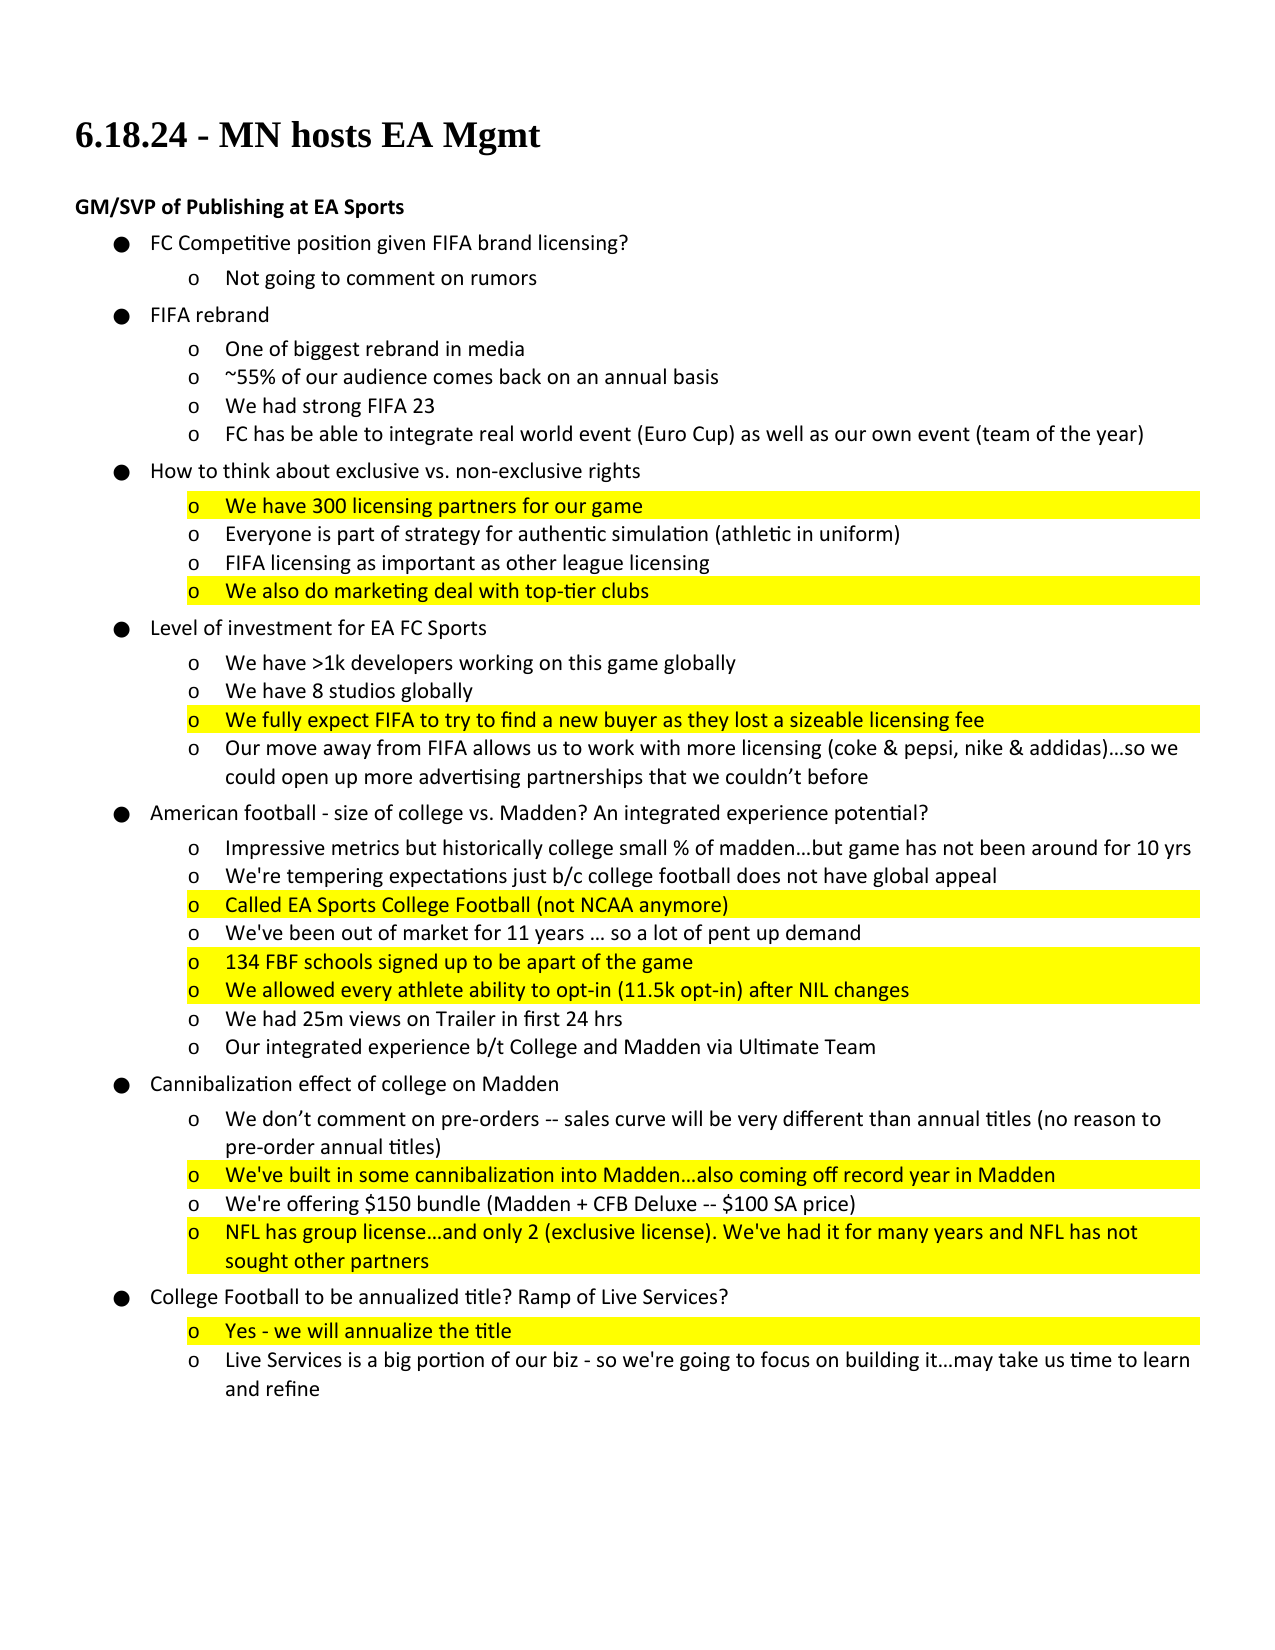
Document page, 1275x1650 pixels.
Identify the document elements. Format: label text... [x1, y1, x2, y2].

list 134 FBF schools signed up to be apart of the game [187, 947, 1200, 975]
list Not going to comment on rumors [187, 263, 1200, 291]
list We don’t comment on pre-orders -- sales curve will be very different than annual titles (no reason to pre-order annual titles) [187, 1104, 1200, 1160]
list FC Competitive position given FIFA brand licensing? [112, 220, 1200, 263]
list We had 25m views on Trailer in first 24 hrs [187, 1004, 1200, 1032]
list Impressive metrics but historically college small % of madden…but game has not been around for 10 yrs [187, 833, 1200, 861]
list How to think about exclusive vs. non-exclusive rights [112, 448, 1200, 491]
list American football - size of college vs. Madden? An integrated experience potential? [112, 790, 1200, 833]
list We've been out of market for 11 years … so a lot of pent up demand [187, 918, 1200, 947]
list Our integrated experience b/t College and Madden via Ultimate Team [187, 1032, 1200, 1061]
list We have 8 studios globally [187, 676, 1200, 705]
list We fully expect FIFA to try to find a new buyer as they lost a sizeable licensing fee [187, 705, 1200, 733]
list NFL has group license…and only 2 (exclusive license). We've had it for many years and NFL has not sought other partners [187, 1217, 1200, 1274]
list FIFA licensing as important as other league licensing [187, 548, 1200, 576]
list We have >1k developers working on this game globally [187, 648, 1200, 676]
list We're offering $150 bundle (Madden + CFB Deluxe -- $100 SA price) [187, 1189, 1200, 1217]
list Called EA Sports College Football (not NCAA anymore) [187, 890, 1200, 918]
list We're tempering expectations just b/c college football does not have global appeal [187, 861, 1200, 890]
list We allowed every athlete ability to opt-in (11.5k opt-in) after NIL changes [187, 975, 1200, 1004]
list Our move away from FIFA allows us to work with more licensing (coke & pepsi, nike & addidas)…so we could open up more advertising partnerships that we couldn’t before [187, 733, 1200, 790]
subtitle 6.18.24 - MN hosts EA Mgmt [75, 112, 1200, 156]
text GM/SVP of Publishing at EA Sports [75, 192, 1200, 220]
list Everyone is part of strategy for authentic simulation (athletic in uniform) [187, 519, 1200, 548]
list Live Services is a big portion of our biz - so we're going to focus on building it…may take us time to learn and refine [187, 1345, 1200, 1402]
list We also do marketing deal with top-tier clubs [187, 576, 1200, 605]
list ~55% of our audience comes back on an annual basis [187, 362, 1200, 391]
list FC has be able to integrate real world event (Euro Cup) as well as our own event (team of the year) [187, 419, 1200, 448]
list We've built in some cannibalization into Madden…also coming off record year in Madden [187, 1160, 1200, 1189]
list Yes - we will annualize the title [187, 1317, 1200, 1345]
list We had strong FIFA 23 [187, 391, 1200, 419]
list Cannibalization effect of college on Madden [112, 1061, 1200, 1104]
list One of biggest rebrand in media [187, 334, 1200, 362]
list College Football to be annualized title? Ramp of Live Services? [112, 1274, 1200, 1317]
list We have 300 licensing partners for our game [187, 491, 1200, 519]
list FIFA rebrand [112, 291, 1200, 334]
list Level of investment for EA FC Sports [112, 605, 1200, 648]
